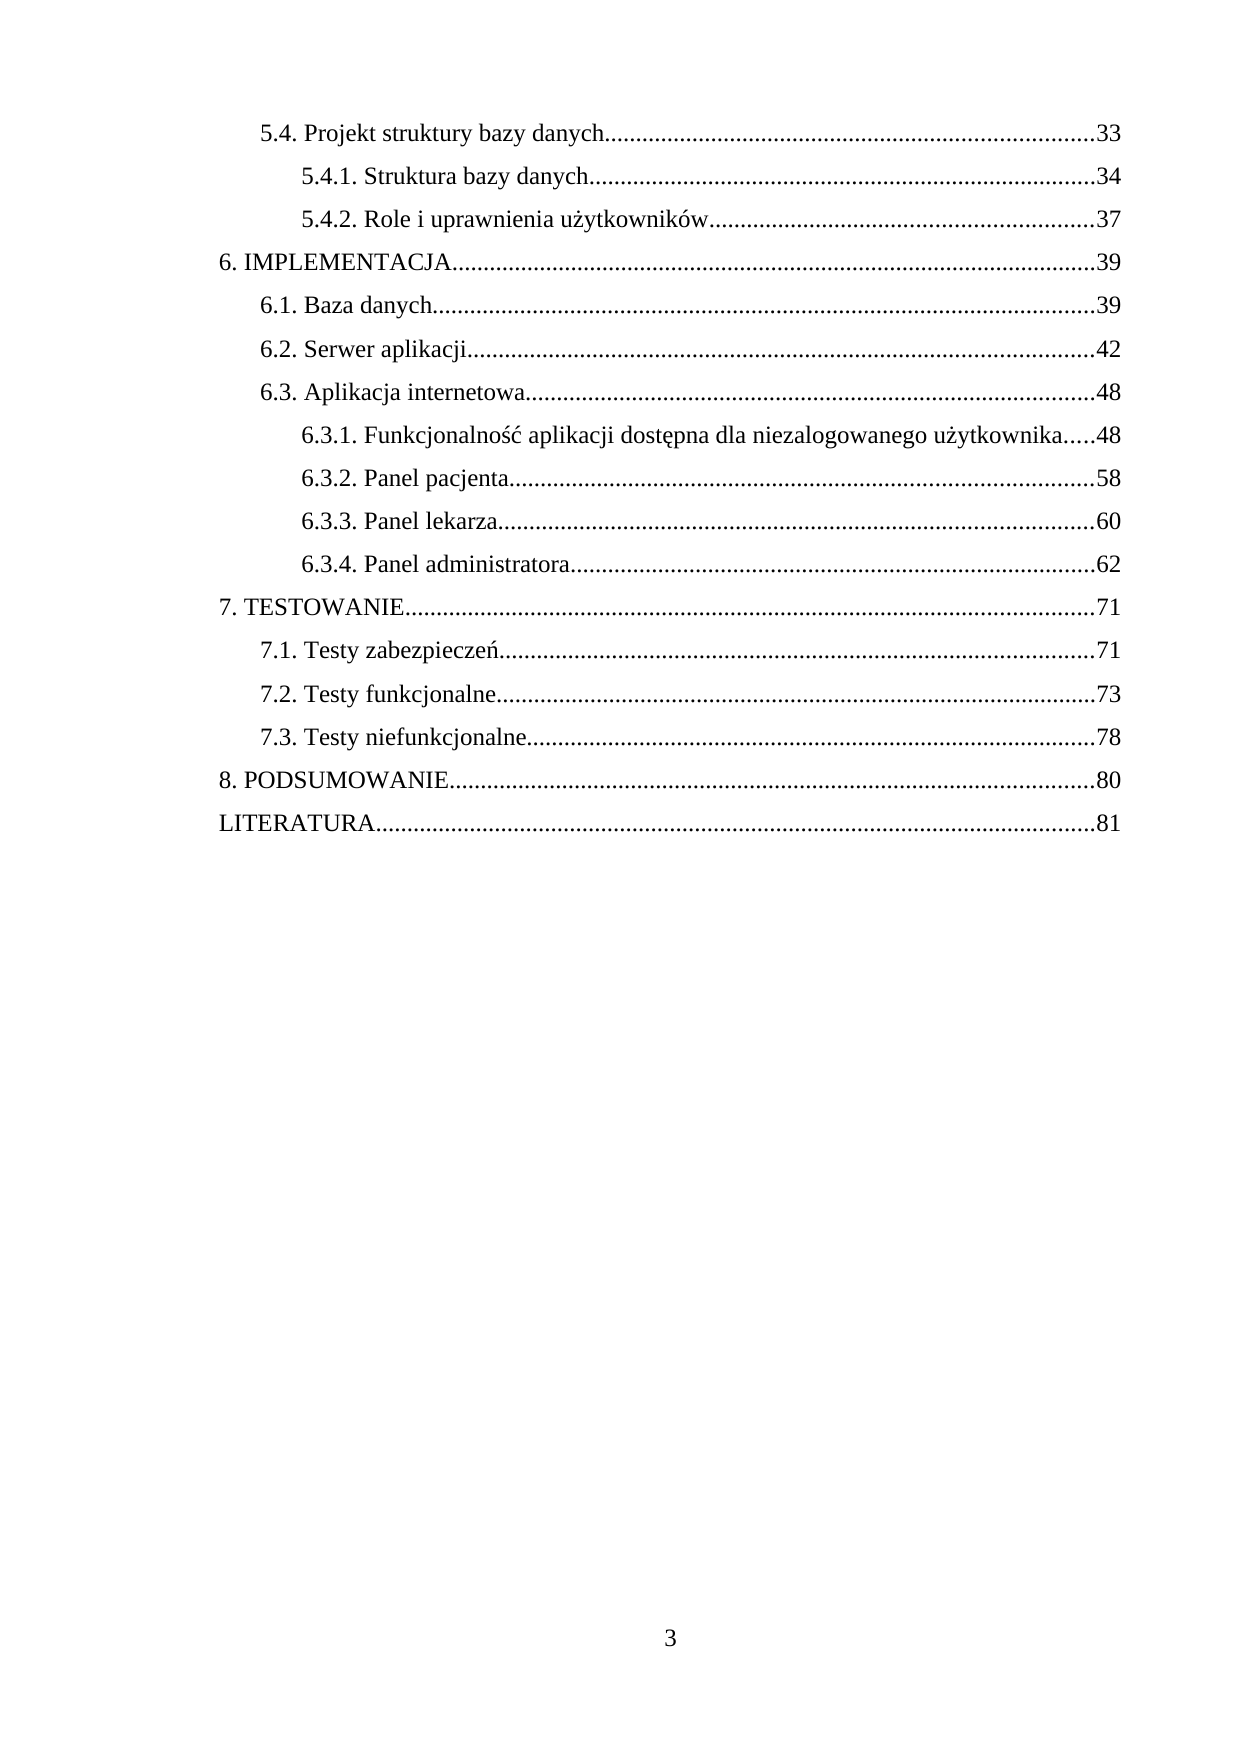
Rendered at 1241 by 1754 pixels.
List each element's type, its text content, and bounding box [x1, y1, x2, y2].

text 7.2. Testy funkcjonalne 73 [218, 679, 1122, 707]
text 5.4.1. Struktura bazy danych 34 [260, 161, 1122, 190]
text 6.3. Aplikacja internetowa 48 [218, 377, 1122, 406]
text 6.3.3. Panel lekarza 60 [260, 506, 1122, 535]
text 8. Podsumowanie 80 [177, 765, 1122, 794]
text 7.1. Testy zabezpieczeń 71 [218, 636, 1122, 664]
text 5.4. Projekt struktury bazy danych 33 [218, 118, 1122, 147]
text 6.2. Serwer aplikacji 42 [218, 334, 1122, 362]
text 7. Testowanie 71 [177, 592, 1122, 621]
text 6.1. Baza danych 39 [218, 291, 1122, 319]
text 6.3.2. Panel pacjenta 58 [260, 463, 1122, 492]
text 7.3. Testy niefunkcjonalne 78 [218, 722, 1122, 751]
text 6.3.1. Funkcjonalność aplikacji dostępna dla niezalogowanego użytkownika 48 [260, 420, 1122, 449]
text Literatura 81 [177, 808, 1122, 837]
text 6.3.4. Panel administratora 62 [260, 549, 1122, 578]
text 5.4.2. Role i uprawnienia użytkowników 37 [260, 204, 1122, 233]
text 6. Implementacja 39 [177, 247, 1122, 276]
